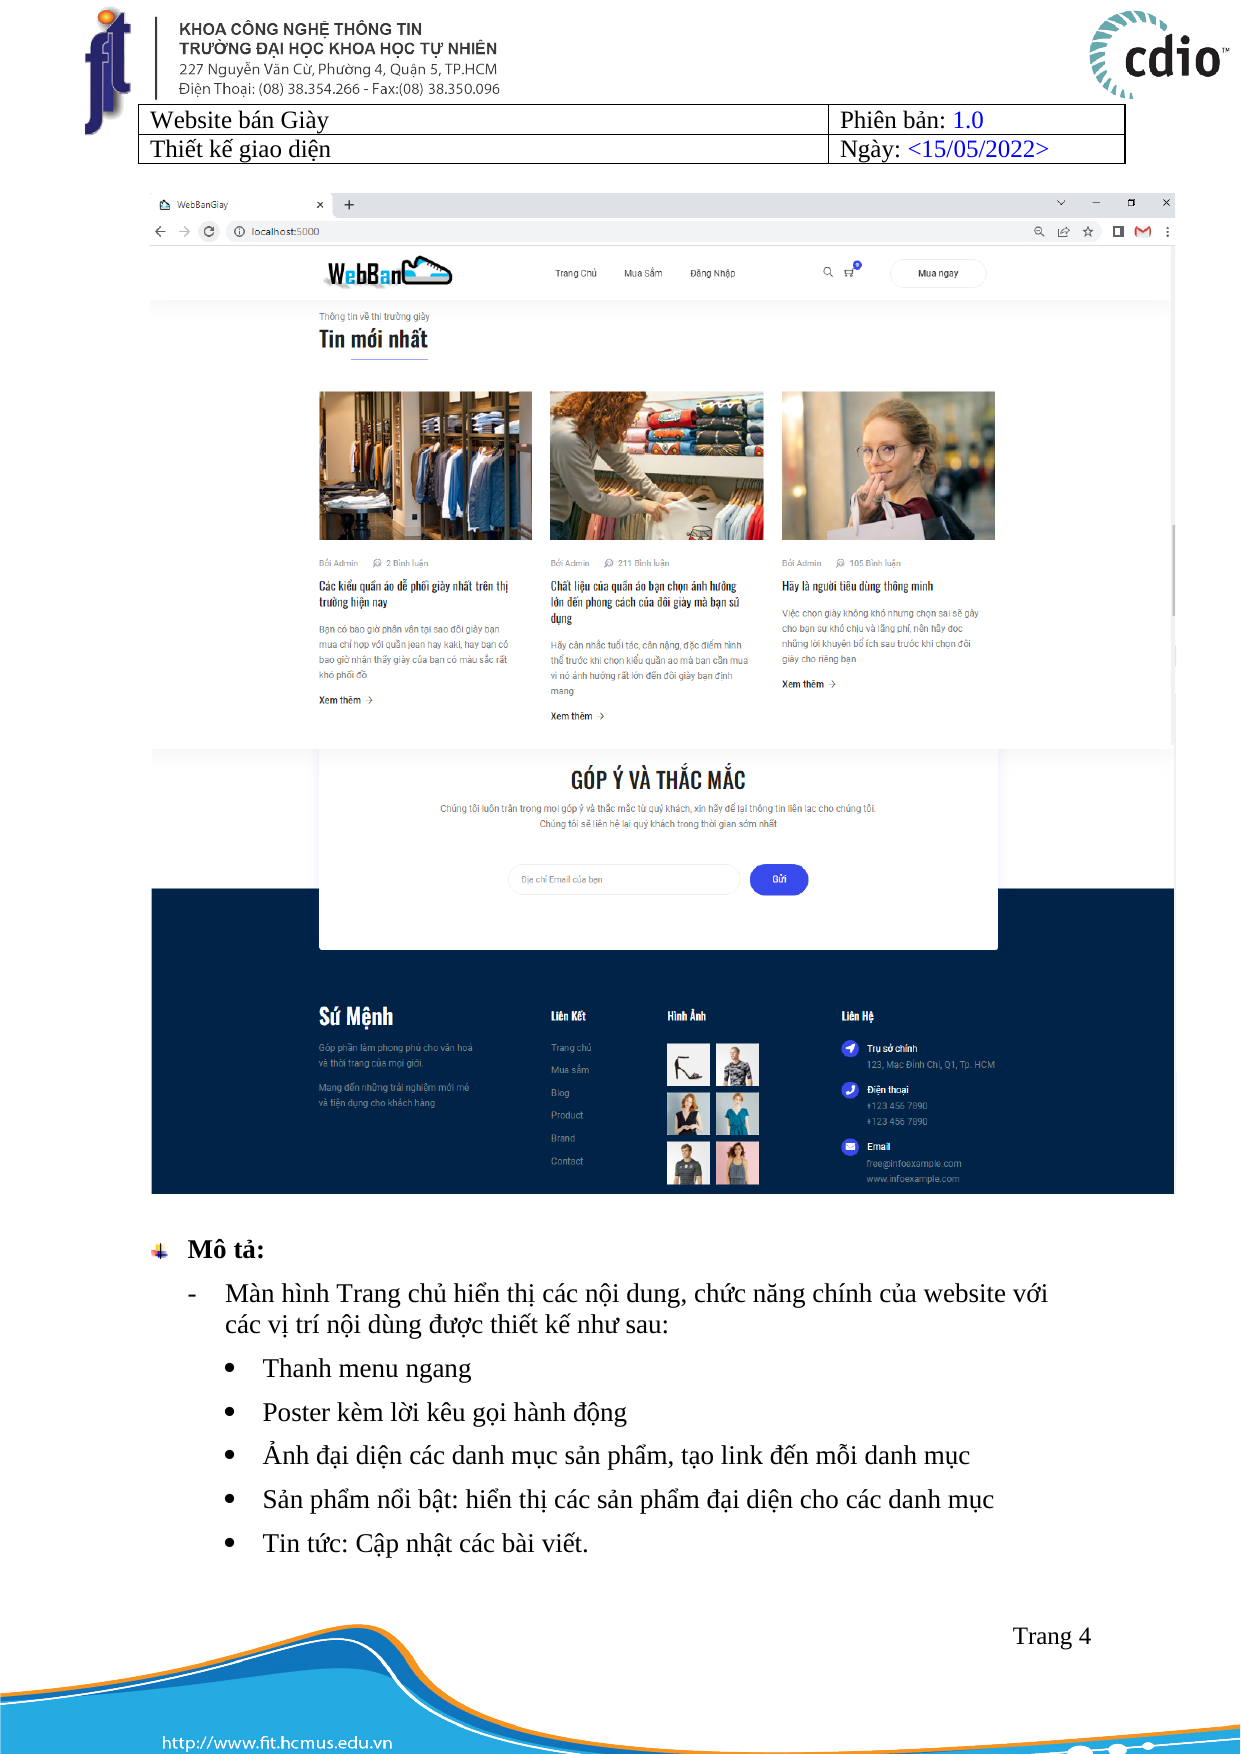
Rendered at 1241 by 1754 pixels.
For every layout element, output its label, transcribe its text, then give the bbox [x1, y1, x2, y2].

picture [151, 1242, 168, 1259]
list Ảnh đại diện các danh mục sản phẩm, tạo link đến mỗi danh mục [225, 1439, 1090, 1471]
list Mô tả: [150, 1233, 1090, 1264]
picture [139, 105, 828, 134]
picture [829, 135, 1124, 159]
list Màn hình Trang chủ hiển thị các nội dung, chức năng chính của website với các vị trí nội dùng được thiết kế như sau: [187, 1277, 1090, 1339]
picture [139, 135, 828, 159]
picture [0, 1621, 1241, 1754]
picture [829, 105, 1124, 134]
list Tin tức: Cập nhật các bài viết. [225, 1527, 1090, 1558]
picture [150, 193, 1177, 1194]
list Poster kèm lời kêu gọi hành động [225, 1396, 1090, 1427]
list Thanh menu ngang [225, 1352, 1090, 1383]
list Sản phẩm nổi bật: hiển thị các sản phẩm đại diện cho các danh mục [225, 1483, 1090, 1514]
picture [61, 0, 1241, 159]
